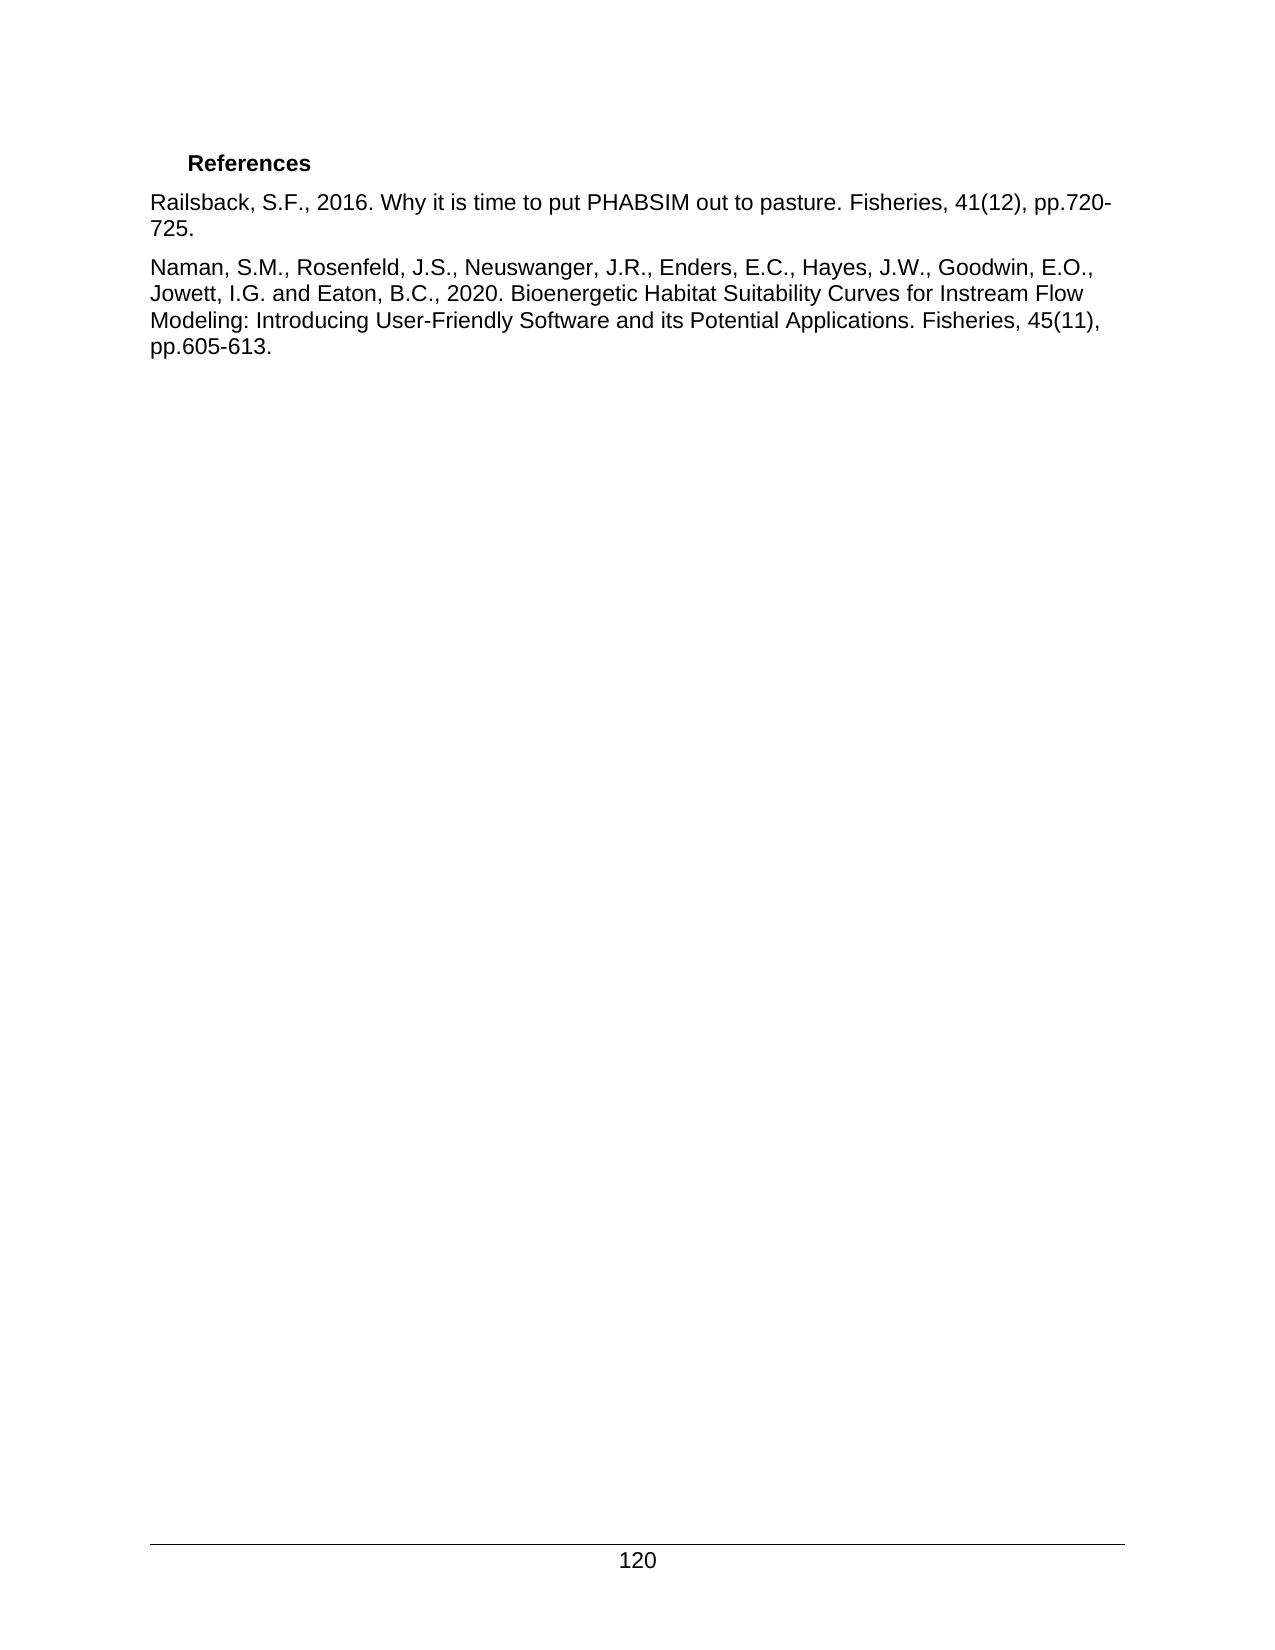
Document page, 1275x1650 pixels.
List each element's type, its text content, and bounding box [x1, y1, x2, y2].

text Railsback, S.F., 2016. Why it is time to put PHABSIM out to pasture. Fisheries, 41(12), pp.720-725. [150, 189, 1125, 242]
subtitle References [187, 150, 1125, 176]
text Naman, S.M., Rosenfeld, J.S., Neuswanger, J.R., Enders, E.C., Hayes, J.W., Goodwin, E.O., Jowett, I.G. and Eaton, B.C., 2020. Bioenergetic Habitat Suitability Curves for Instream Flow Modeling: Introducing User‐Friendly Software and its Potential Applications. Fisheries, 45(11), pp.605-613. [150, 254, 1125, 359]
